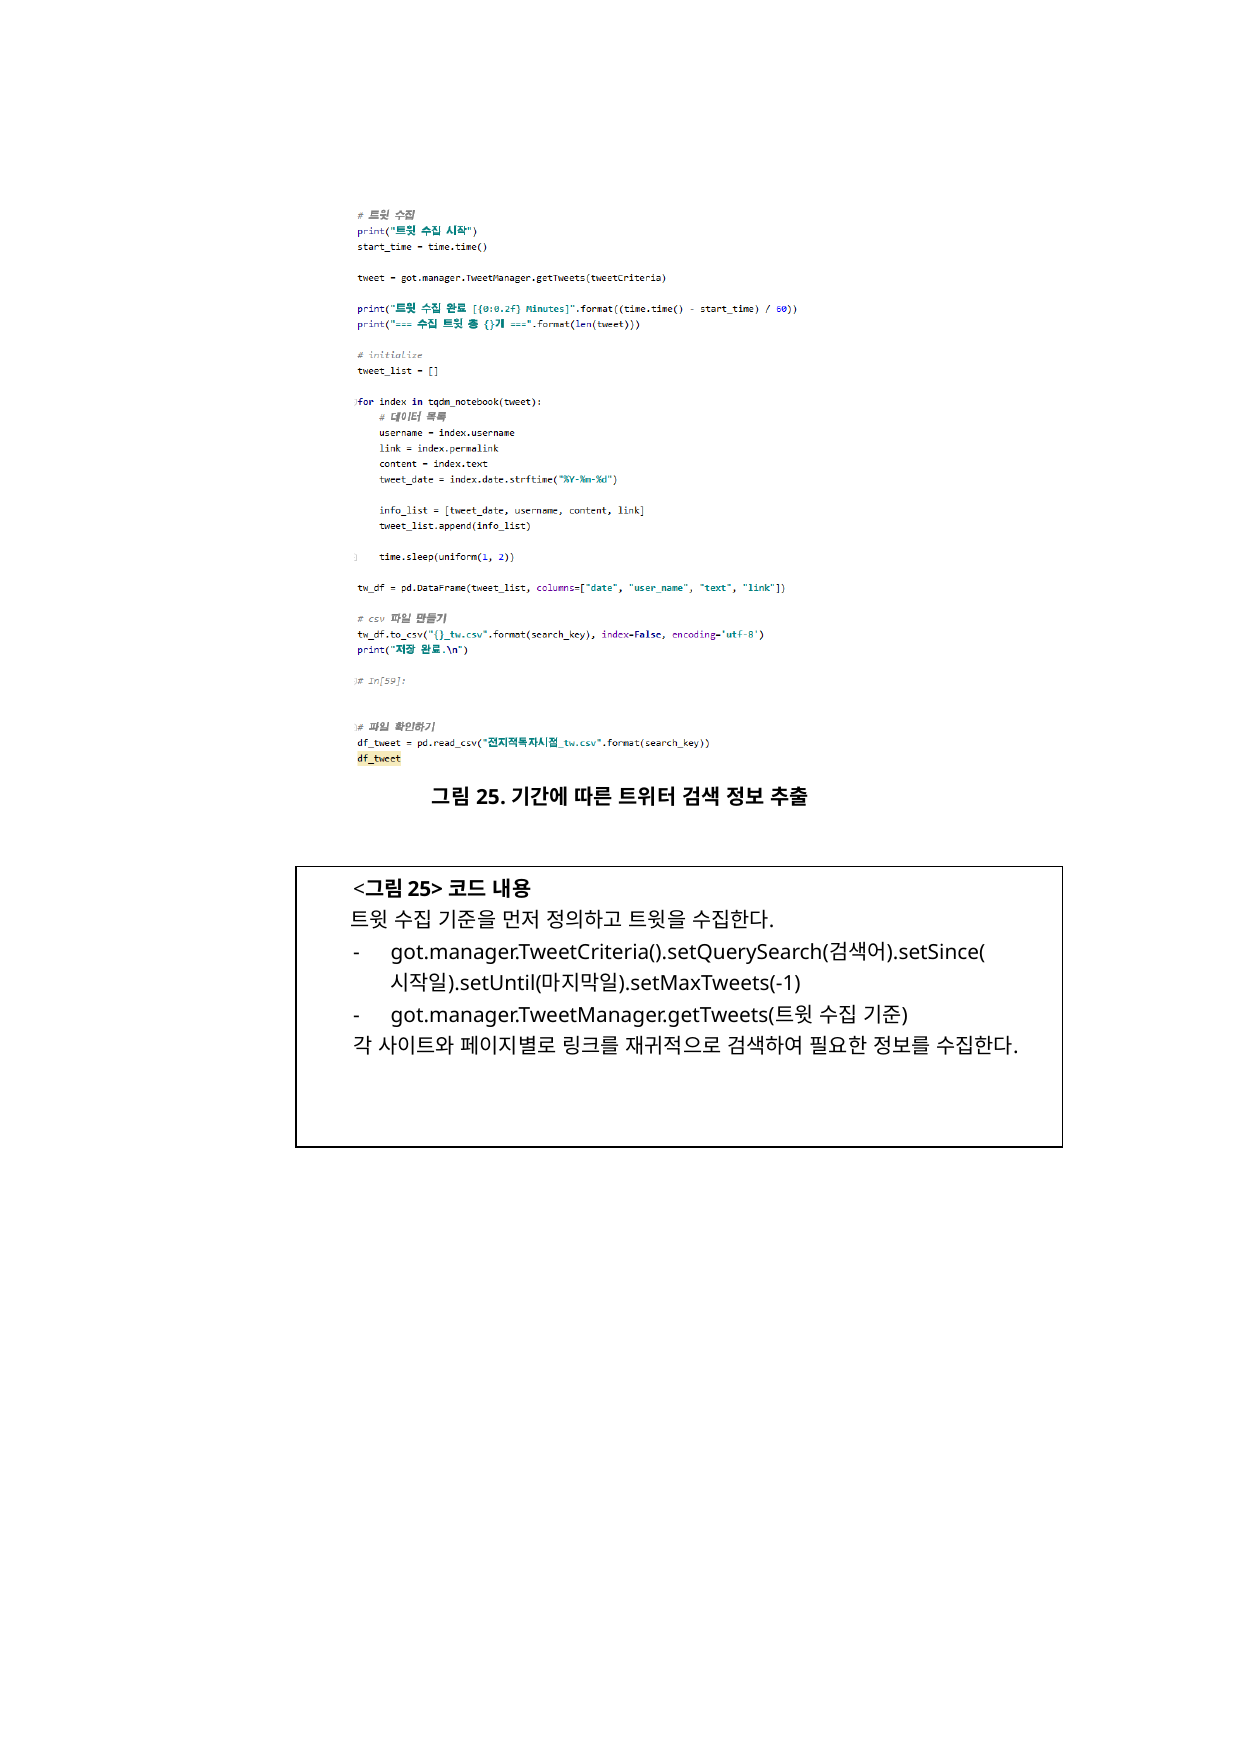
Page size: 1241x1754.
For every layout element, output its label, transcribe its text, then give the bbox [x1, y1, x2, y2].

picture [354, 206, 1004, 779]
text 그림 25. 기간에 따른 트위터 검색 정보 추출 [177, 780, 1063, 810]
